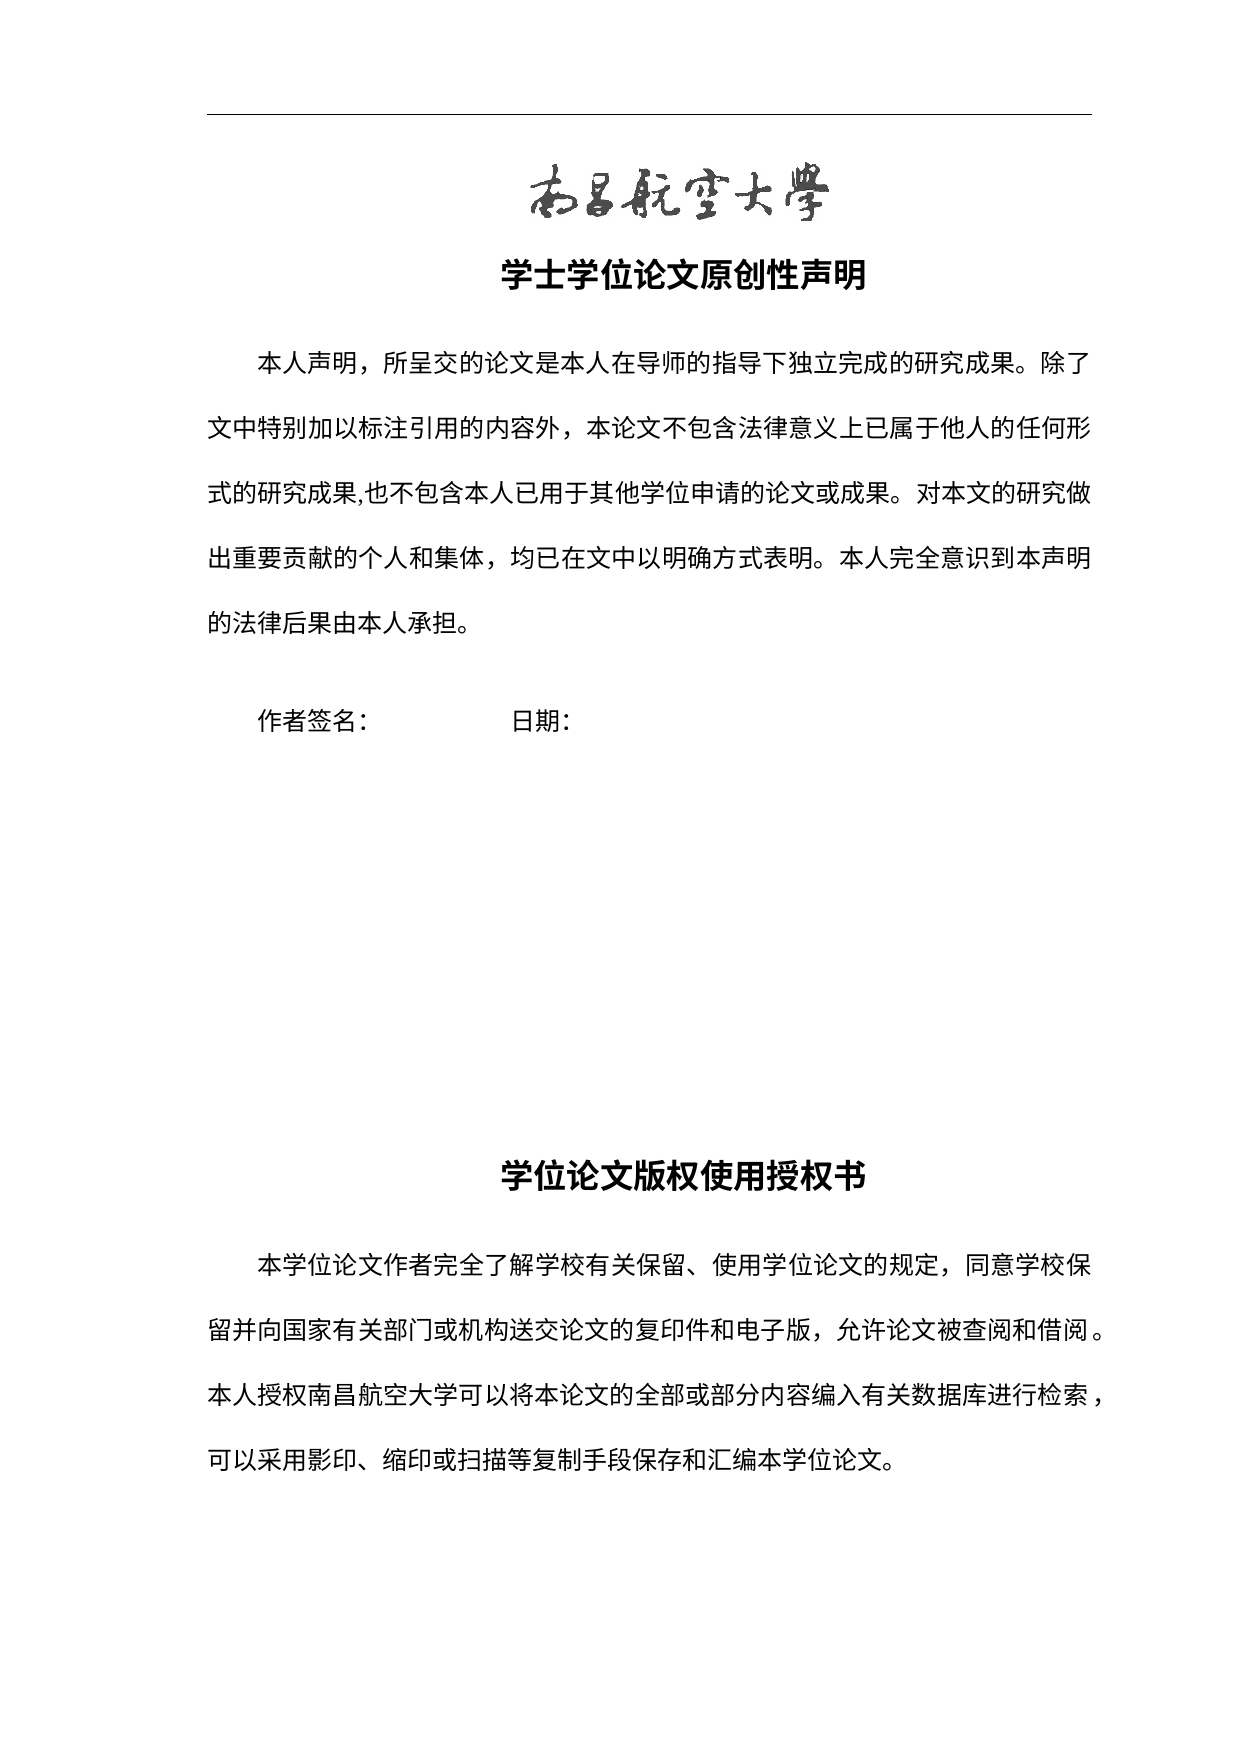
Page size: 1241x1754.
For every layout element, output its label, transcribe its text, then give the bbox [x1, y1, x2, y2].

text 学位论文版权使用授权书 [207, 1142, 1092, 1207]
text 学士学位论文原创性声明 [207, 240, 1092, 305]
text 本学位论文作者完全了解学校有关保留、使用学位论文的规定，同意学校保留并向国家有关部门或机构送交论文的复印件和电子版，允许论文被查阅和借阅。本人授权南昌航空大学可以将本论文的全部或部分内容编入有关数据库进行检索，可以采用影印、缩印或扫描等复制手段保存和汇编本学位论文。 [207, 1231, 1092, 1491]
text 本人声明，所呈交的论文是本人在导师的指导下独立完成的研究成果。除了文中特别加以标注引用的内容外，本论文不包含法律意义上已属于他人的任何形式的研究成果,也不包含本人已用于其他学位申请的论文或成果。对本文的研究做出重要贡献的个人和集体，均已在文中以明确方式表明。本人完全意识到本声明的法律后果由本人承担。 [207, 329, 1092, 654]
text 作者签名： 日期： [207, 687, 1092, 752]
